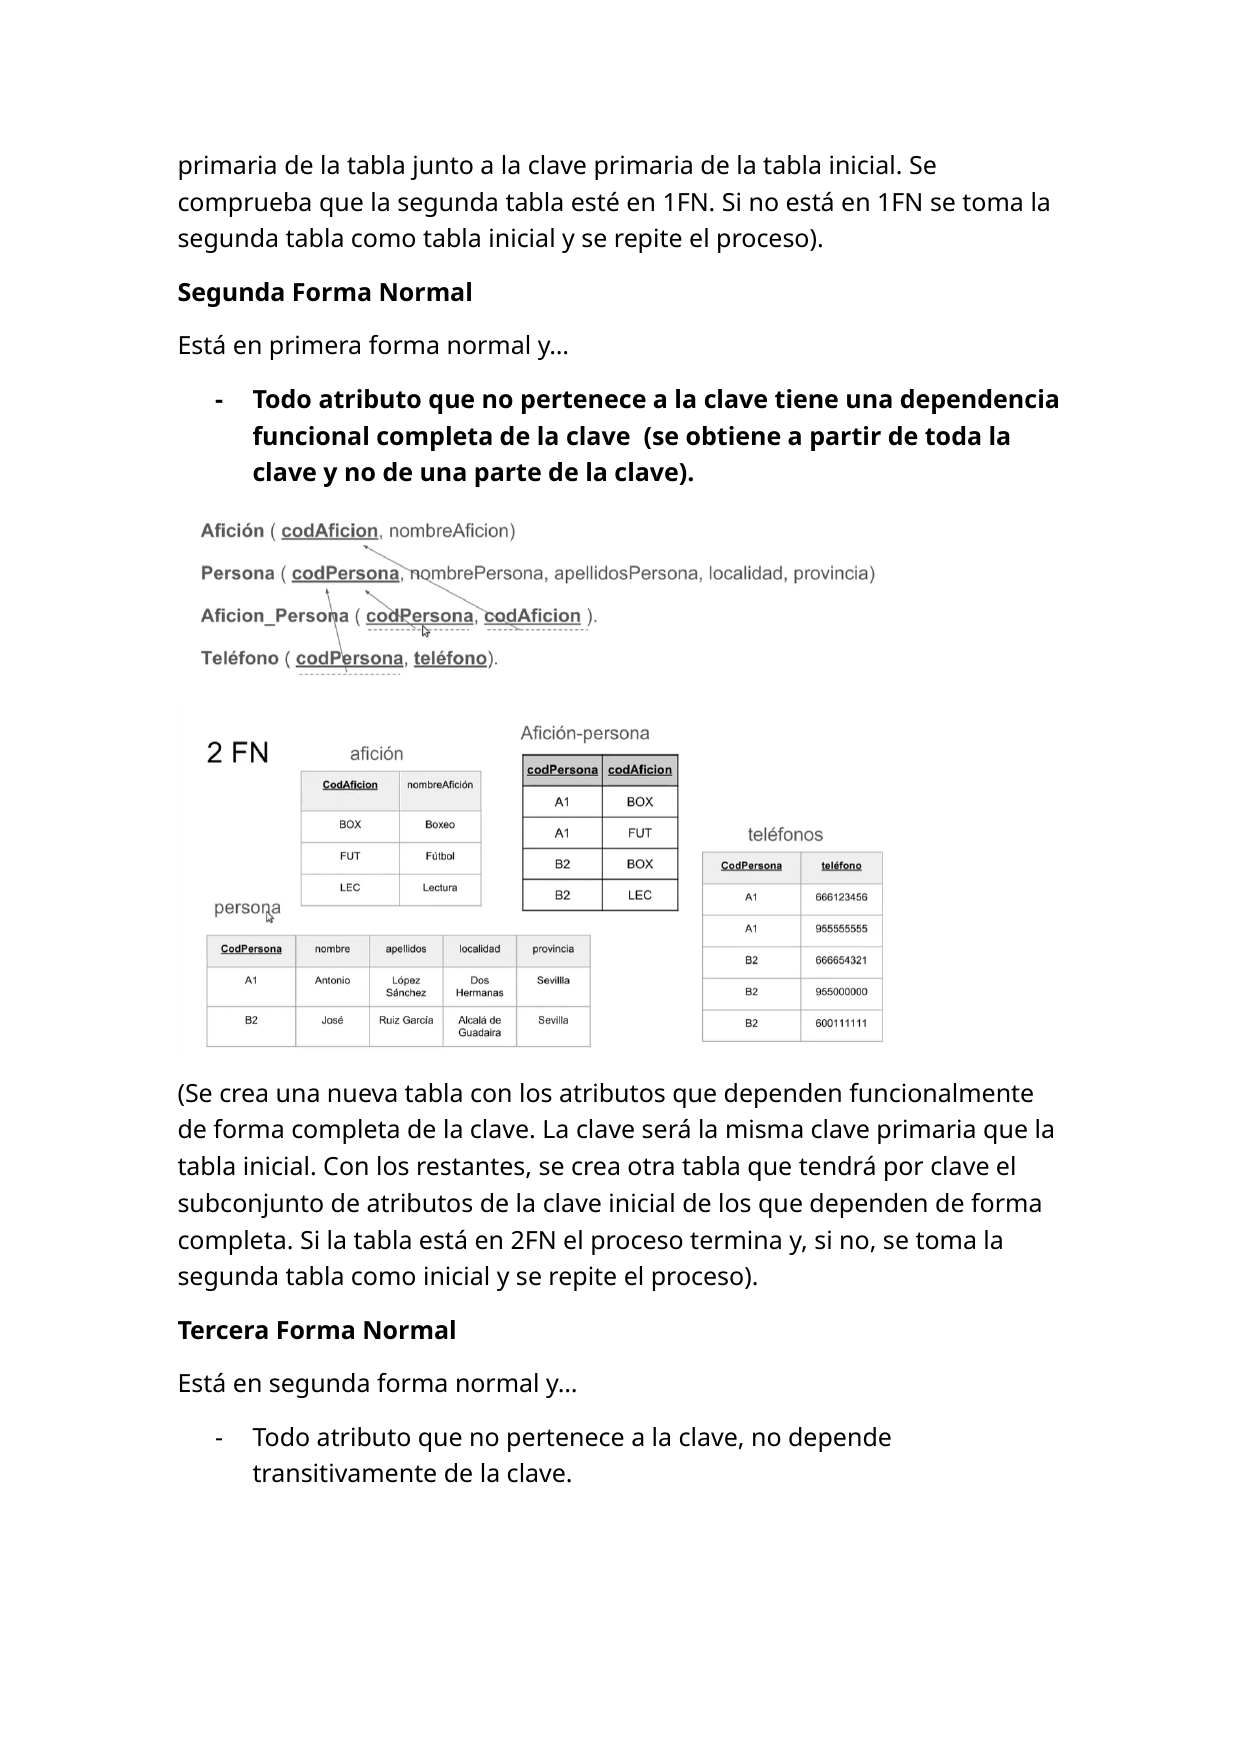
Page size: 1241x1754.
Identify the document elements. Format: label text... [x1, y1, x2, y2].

text Segunda Forma Normal [177, 274, 1063, 309]
text Está en primera forma normal y… [177, 328, 1063, 362]
text (Se crea una nueva tabla con los atributos que dependen funcionalmente de forma completa de la clave. La clave será la misma clave primaria que la tabla inicial. Con los restantes, se crea otra tabla que tendrá por clave el subconjunto de atributos de la clave inicial de los que dependen de forma completa. Si la tabla está en 2FN el proceso termina y, si no, se toma la segunda tabla como inicial y se repite el proceso). [177, 1075, 1063, 1293]
picture [177, 708, 902, 1056]
list Todo atributo que no pertenece a la clave tiene una dependencia funcional completa de la clave (se obtiene a partir de toda la clave y no de una parte de la clave). [215, 381, 1063, 489]
list Todo atributo que no pertenece a la clave, no depende transitivamente de la clave. [215, 1419, 1063, 1490]
picture [177, 508, 888, 690]
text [177, 148, 1063, 255]
text Tercera Forma Normal [177, 1312, 1063, 1347]
text Está en segunda forma normal y… [177, 1366, 1063, 1400]
